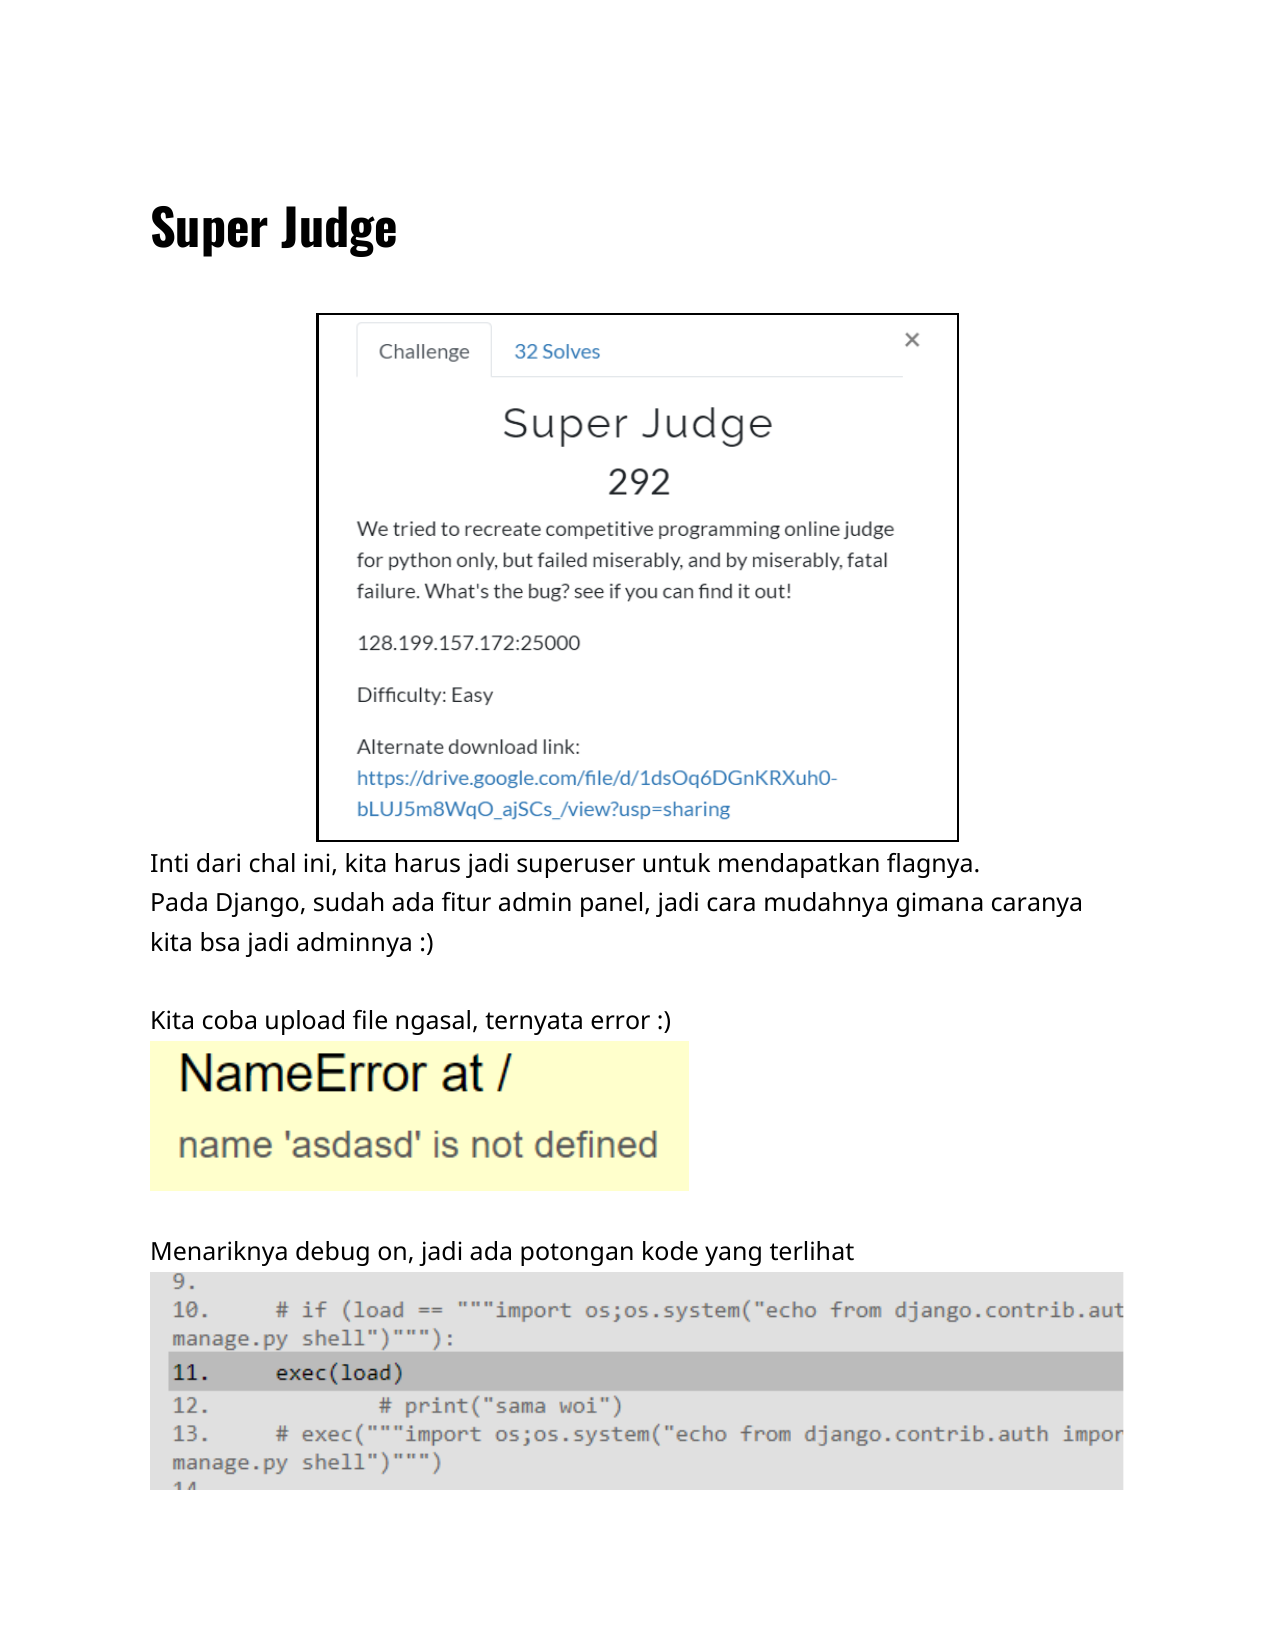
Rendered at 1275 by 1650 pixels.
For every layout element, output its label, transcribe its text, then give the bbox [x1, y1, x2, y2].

text Kita coba upload file ngasal, ternyata error :) [150, 1003, 1125, 1037]
text Pada Django, sudah ada fitur admin panel, jadi cara mudahnya gimana caranya kita bsa jadi adminnya :) [150, 885, 1125, 958]
text Menariknya debug on, jadi ada potongan kode yang terlihat [150, 1233, 1125, 1267]
picture [319, 315, 957, 840]
text Inti dari chal ini, kita harus jadi superuser untuk mendapatkan flagnya. [150, 846, 1125, 880]
subtitle Super Judge [150, 187, 1125, 262]
picture [150, 1041, 689, 1191]
picture [150, 1272, 1124, 1490]
